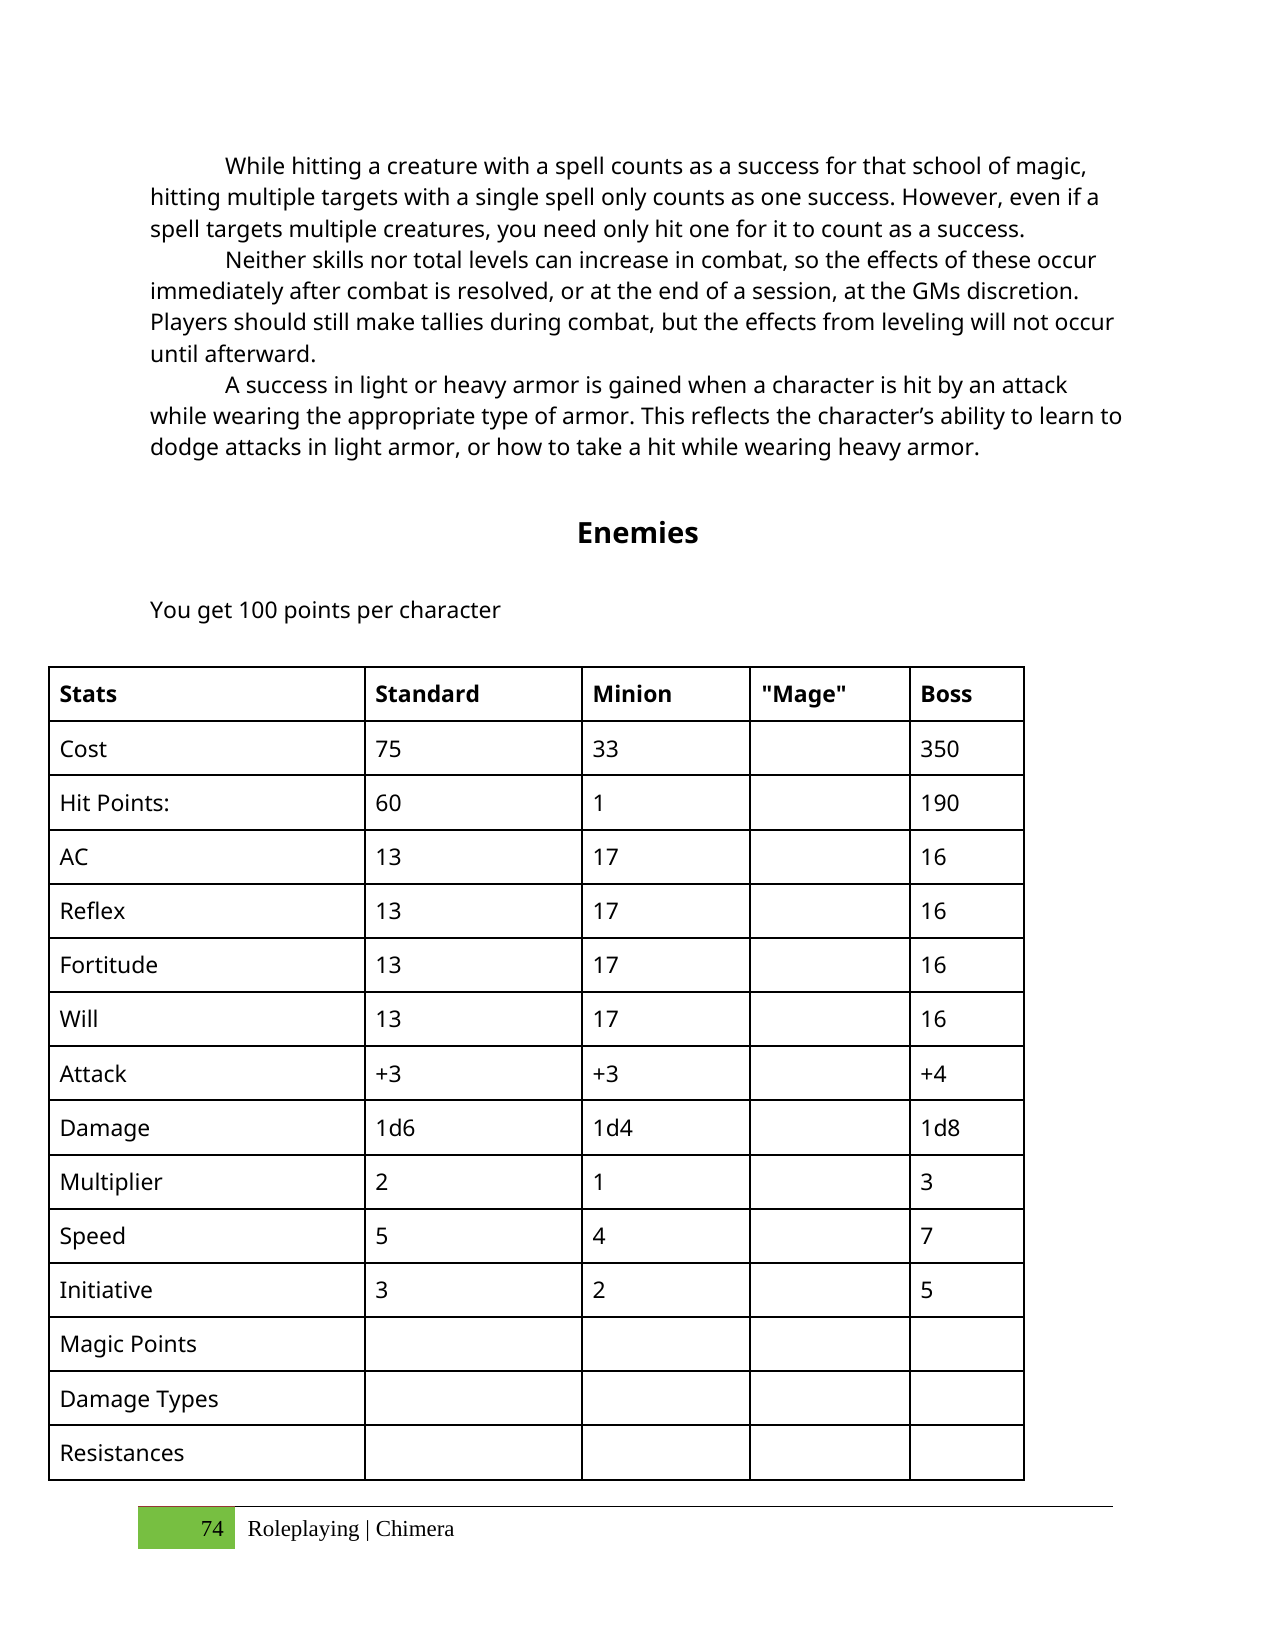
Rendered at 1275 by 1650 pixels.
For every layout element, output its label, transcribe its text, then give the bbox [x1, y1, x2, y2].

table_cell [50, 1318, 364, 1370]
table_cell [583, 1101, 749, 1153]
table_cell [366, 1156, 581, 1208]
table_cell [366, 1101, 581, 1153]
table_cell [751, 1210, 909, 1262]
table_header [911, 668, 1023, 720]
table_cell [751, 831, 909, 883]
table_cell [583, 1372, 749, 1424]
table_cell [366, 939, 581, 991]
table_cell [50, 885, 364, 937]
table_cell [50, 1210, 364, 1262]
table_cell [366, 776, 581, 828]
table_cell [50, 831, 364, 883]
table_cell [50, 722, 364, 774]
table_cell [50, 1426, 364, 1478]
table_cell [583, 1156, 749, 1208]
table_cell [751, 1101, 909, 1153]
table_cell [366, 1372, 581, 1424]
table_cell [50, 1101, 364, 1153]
text You get 100 points per character [150, 594, 1125, 625]
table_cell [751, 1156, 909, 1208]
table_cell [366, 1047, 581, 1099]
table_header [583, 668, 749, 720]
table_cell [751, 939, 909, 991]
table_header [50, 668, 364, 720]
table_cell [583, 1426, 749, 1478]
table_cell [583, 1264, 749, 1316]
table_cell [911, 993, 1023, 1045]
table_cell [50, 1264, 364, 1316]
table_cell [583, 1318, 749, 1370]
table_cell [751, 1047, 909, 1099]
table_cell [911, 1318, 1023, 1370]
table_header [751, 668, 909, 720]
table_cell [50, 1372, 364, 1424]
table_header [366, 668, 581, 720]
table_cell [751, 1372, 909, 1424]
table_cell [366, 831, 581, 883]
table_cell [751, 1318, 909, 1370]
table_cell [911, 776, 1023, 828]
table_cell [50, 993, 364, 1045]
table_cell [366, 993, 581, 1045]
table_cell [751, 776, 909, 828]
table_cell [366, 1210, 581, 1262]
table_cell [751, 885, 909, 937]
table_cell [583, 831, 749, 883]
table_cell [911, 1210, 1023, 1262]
text Neither skills nor total levels can increase in combat, so the effects of these occur immediately after combat is resolved, or at the end of a session, at the GMs discretion. Players should still make tallies during combat, but the effects from leveling will not occur until afterward. A success in light or heavy armor is gained when a character is hit by an attack while wearing the appropriate type of armor. This reflects the character’s ability to learn to dodge attacks in light armor, or how to take a hit while wearing heavy armor. [150, 244, 1125, 462]
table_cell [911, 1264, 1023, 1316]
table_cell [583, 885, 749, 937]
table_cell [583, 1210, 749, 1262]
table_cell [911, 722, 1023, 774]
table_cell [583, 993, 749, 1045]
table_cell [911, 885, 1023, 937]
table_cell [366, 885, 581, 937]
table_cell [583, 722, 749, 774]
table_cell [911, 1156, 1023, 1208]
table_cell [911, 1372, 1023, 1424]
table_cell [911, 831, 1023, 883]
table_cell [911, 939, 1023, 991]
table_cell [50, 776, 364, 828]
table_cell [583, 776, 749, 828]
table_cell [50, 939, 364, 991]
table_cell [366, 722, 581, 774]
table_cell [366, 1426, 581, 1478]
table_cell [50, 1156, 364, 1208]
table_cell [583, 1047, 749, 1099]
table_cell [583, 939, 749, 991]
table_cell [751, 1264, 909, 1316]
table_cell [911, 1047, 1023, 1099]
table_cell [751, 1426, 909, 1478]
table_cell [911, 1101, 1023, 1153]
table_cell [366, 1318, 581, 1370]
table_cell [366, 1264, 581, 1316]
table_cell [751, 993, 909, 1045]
subtitle Enemies [150, 512, 1125, 552]
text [150, 150, 1125, 244]
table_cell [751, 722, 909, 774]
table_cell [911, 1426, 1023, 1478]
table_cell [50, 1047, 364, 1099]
